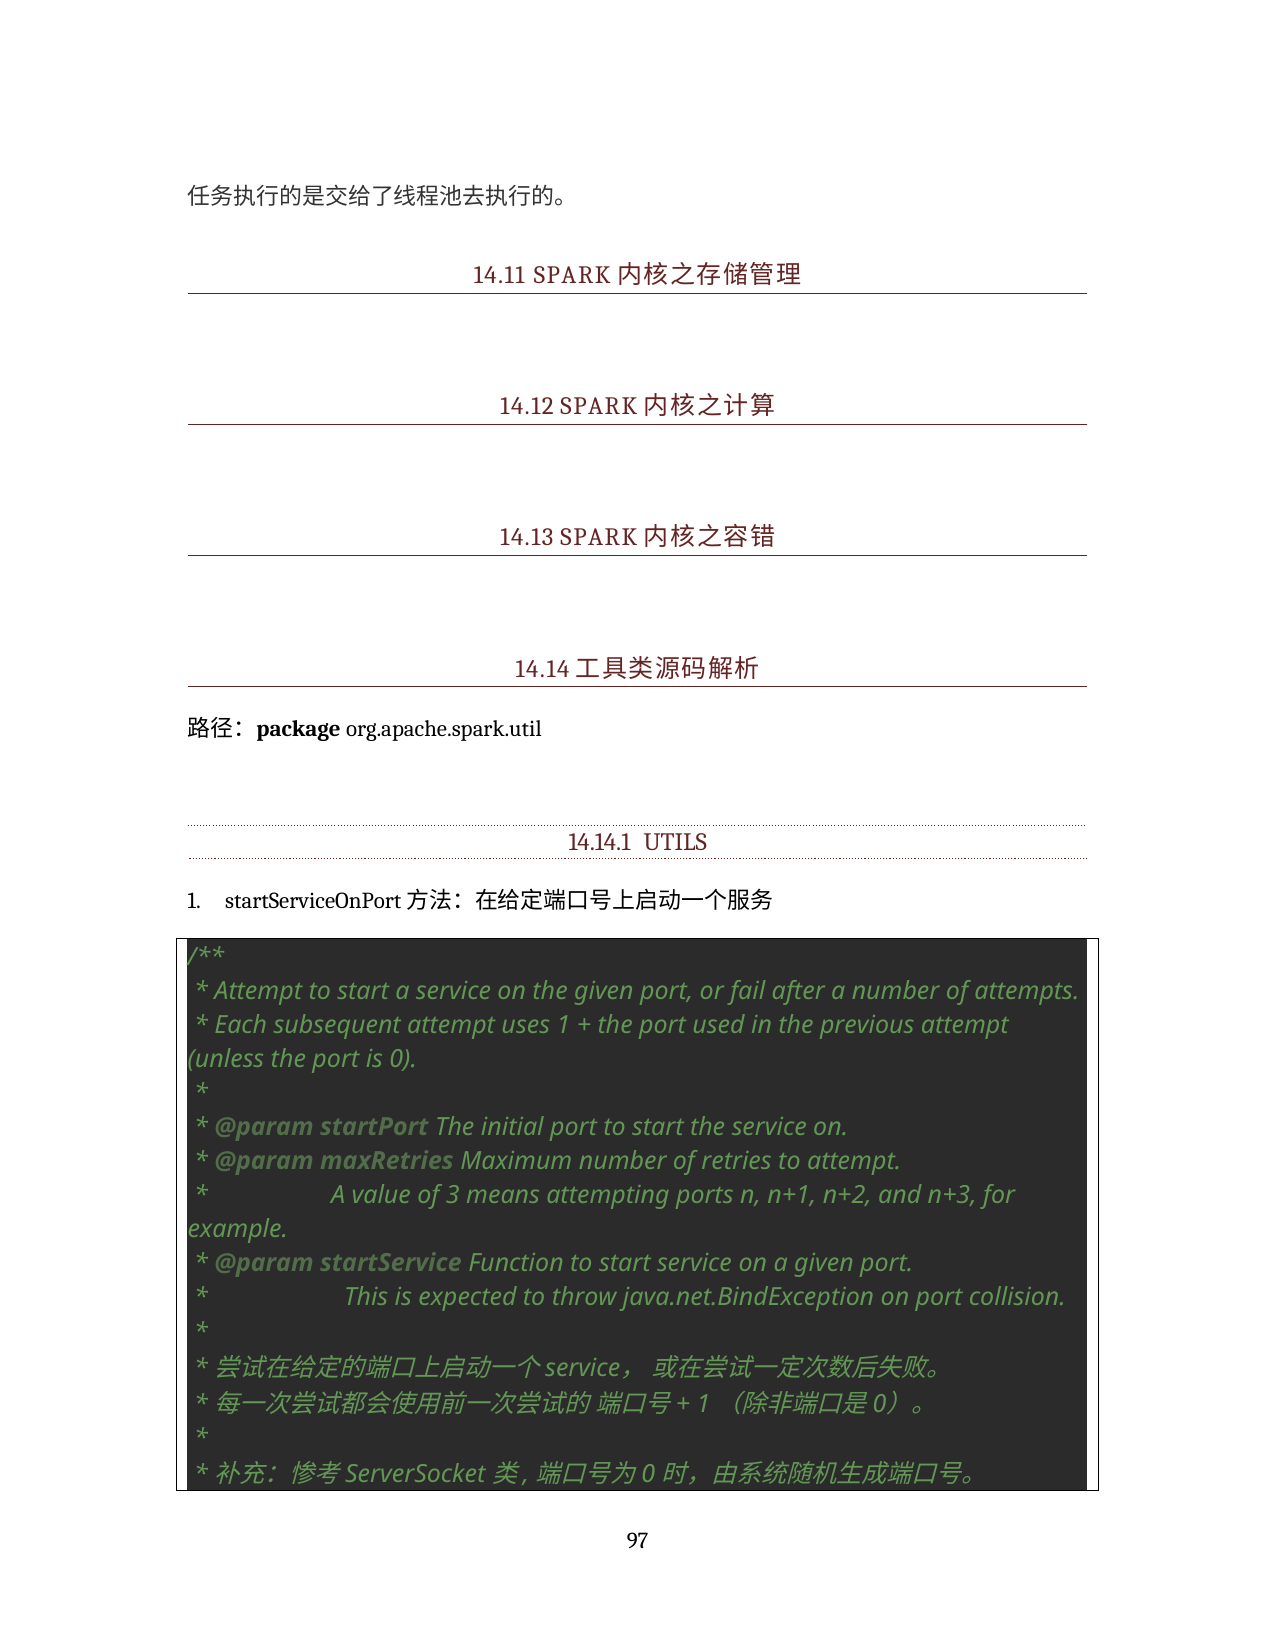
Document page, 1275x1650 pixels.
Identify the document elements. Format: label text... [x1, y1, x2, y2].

subtitle 工具类源码解析 [187, 648, 1087, 687]
subtitle Spark内核之计算 [187, 386, 1087, 425]
text 任务执行的是交给了线程池去执行的。 [187, 150, 1087, 211]
subtitle Spark内核之存储管理 [187, 254, 1087, 294]
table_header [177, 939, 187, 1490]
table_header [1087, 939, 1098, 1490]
subtitle Utils [187, 824, 1087, 859]
list startServiceOnPort方法：在给定端口号上启动一个服务 [187, 882, 1087, 915]
subtitle Spark内核之容错 [187, 517, 1087, 556]
text 路径：package org.apache.spark.util [187, 710, 1087, 743]
